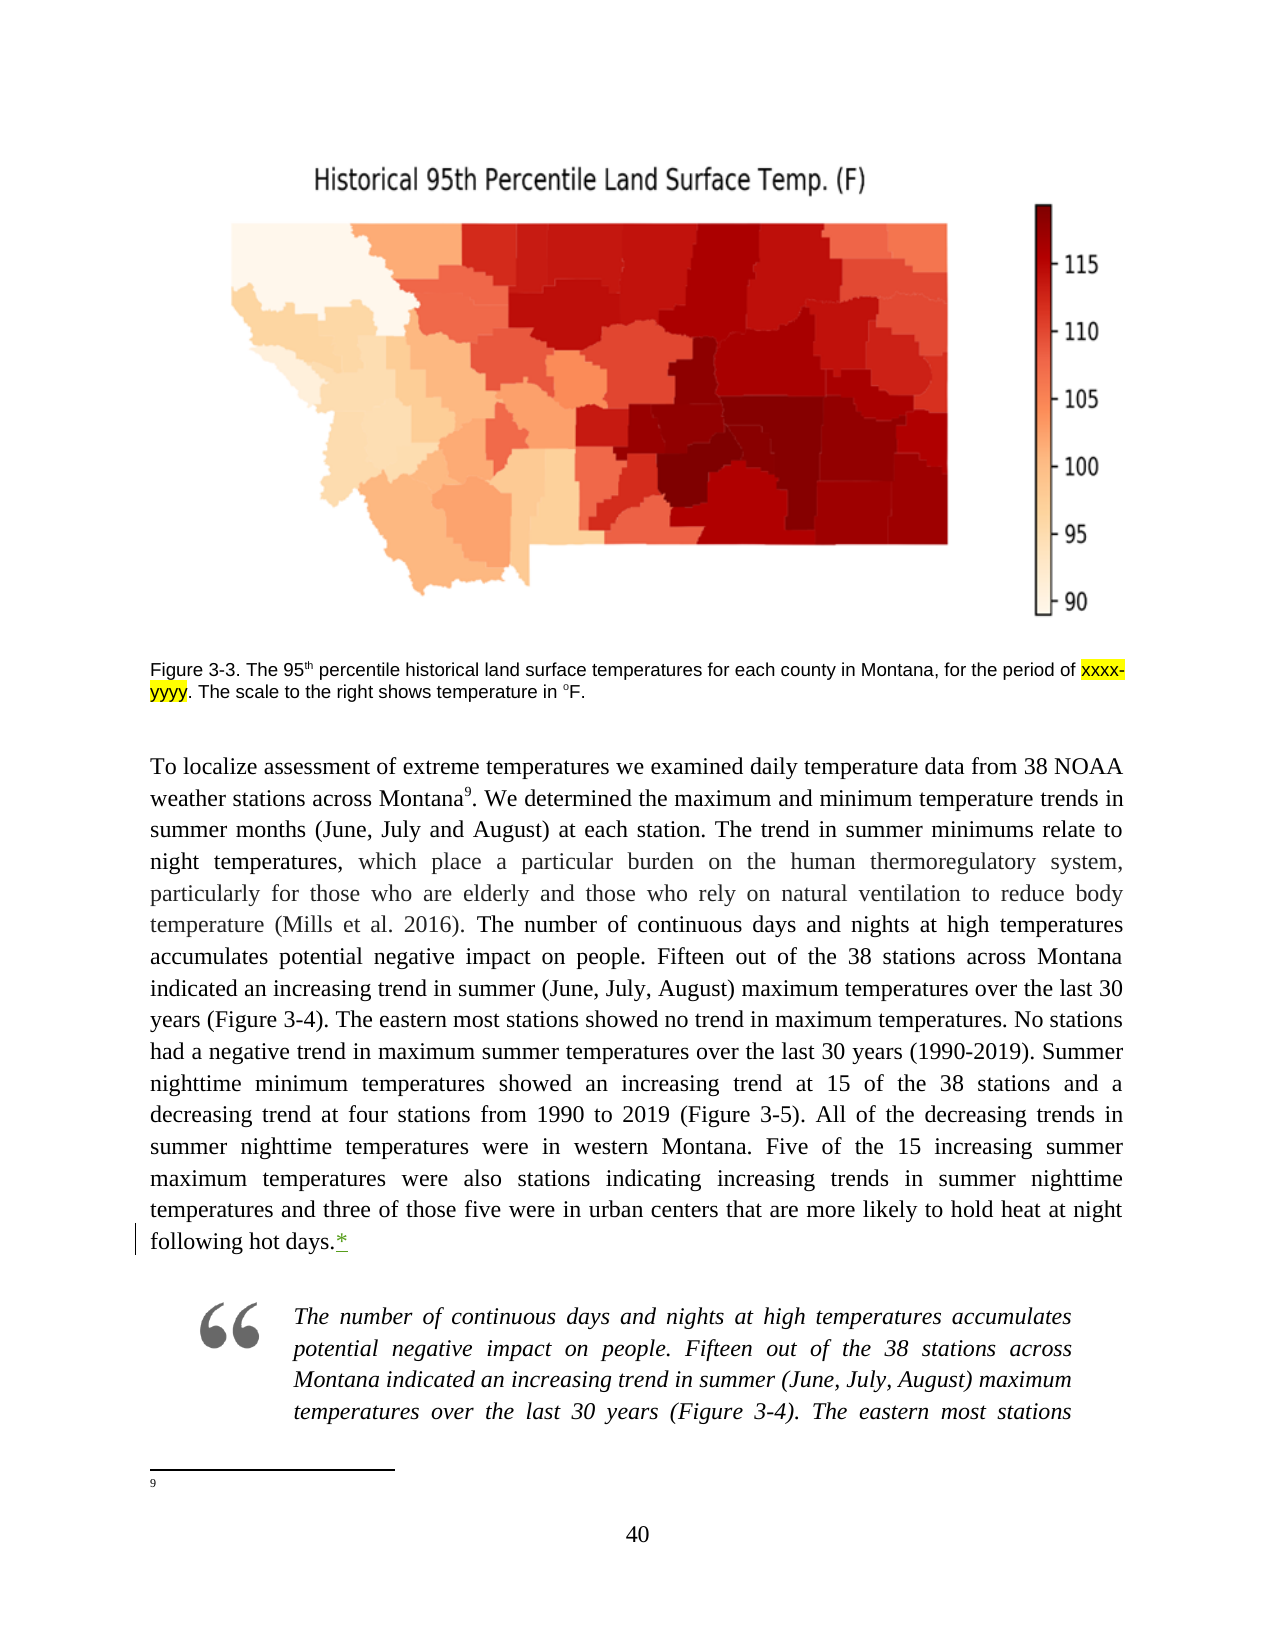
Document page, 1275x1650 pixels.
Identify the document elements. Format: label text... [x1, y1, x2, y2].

text To localize assessment of extreme temperatures we examined daily temperature data from 38 NOAA weather stations across Montana. We determined the maximum and minimum temperature trends in summer months (June, July and August) at each station. The trend in summer minimums relate to night temperatures, which place a particular burden on the human thermoregulatory system, particularly for those who are elderly and those who rely on natural ventilation to reduce body temperature (Mills et al. 2016). The number of continuous days and nights at high temperatures accumulates potential negative impact on people. Fifteen out of the 38 stations across Montana indicated an increasing trend in summer (June, July, August) maximum temperatures over the last 30 years (Figure 3-4). The eastern most stations showed no trend in maximum temperatures. No stations had a negative trend in maximum summer temperatures over the last 30 years (1990-2019). Summer nighttime minimum temperatures showed an increasing trend at 15 of the 38 stations and a decreasing trend at four stations from 1990 to 2019 (Figure 3-5). All of the decreasing trends in summer nighttime temperatures were in western Montana. Five of the 15 increasing summer maximum temperatures were also stations indicating increasing trends in summer nighttime temperatures and three of those five were in urban centers that are more likely to hold heat at night following hot days. [150, 752, 1125, 1254]
table_header [188, 1280, 281, 1439]
picture [212, 150, 1113, 634]
text Figure 3-3. The 95th percentile historical land surface temperatures for each county in Montana, for the period of xxxx-yyyy. The scale to the right shows temperature in oF. [150, 659, 1125, 702]
picture [199, 1302, 260, 1349]
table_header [281, 1280, 1087, 1439]
